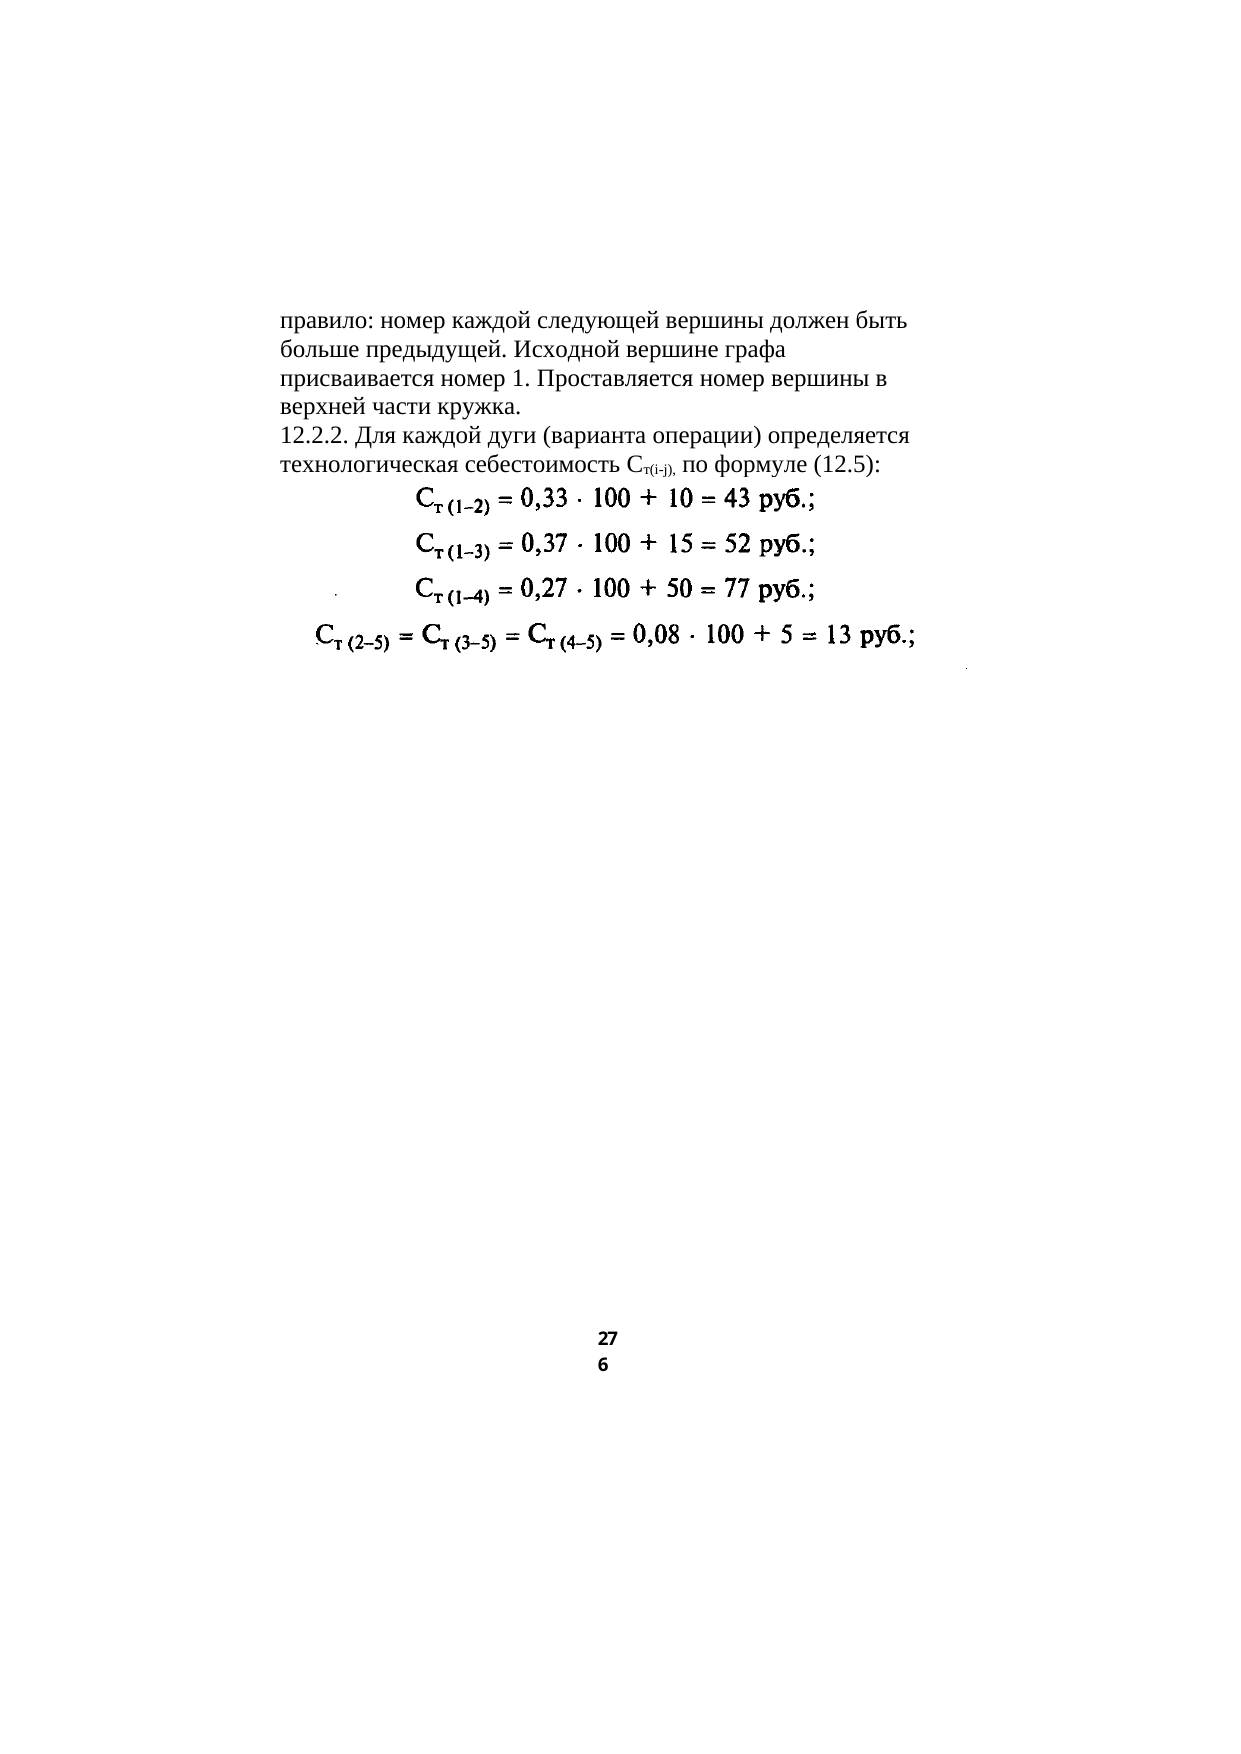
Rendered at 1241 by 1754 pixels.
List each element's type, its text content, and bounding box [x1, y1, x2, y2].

picture [280, 477, 972, 686]
text 12.2.2. Для каждой дуги (варианта операции) определяется технологическая себестоимость Ст(i-j), по формуле (12.5): [280, 420, 932, 477]
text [280, 305, 932, 420]
